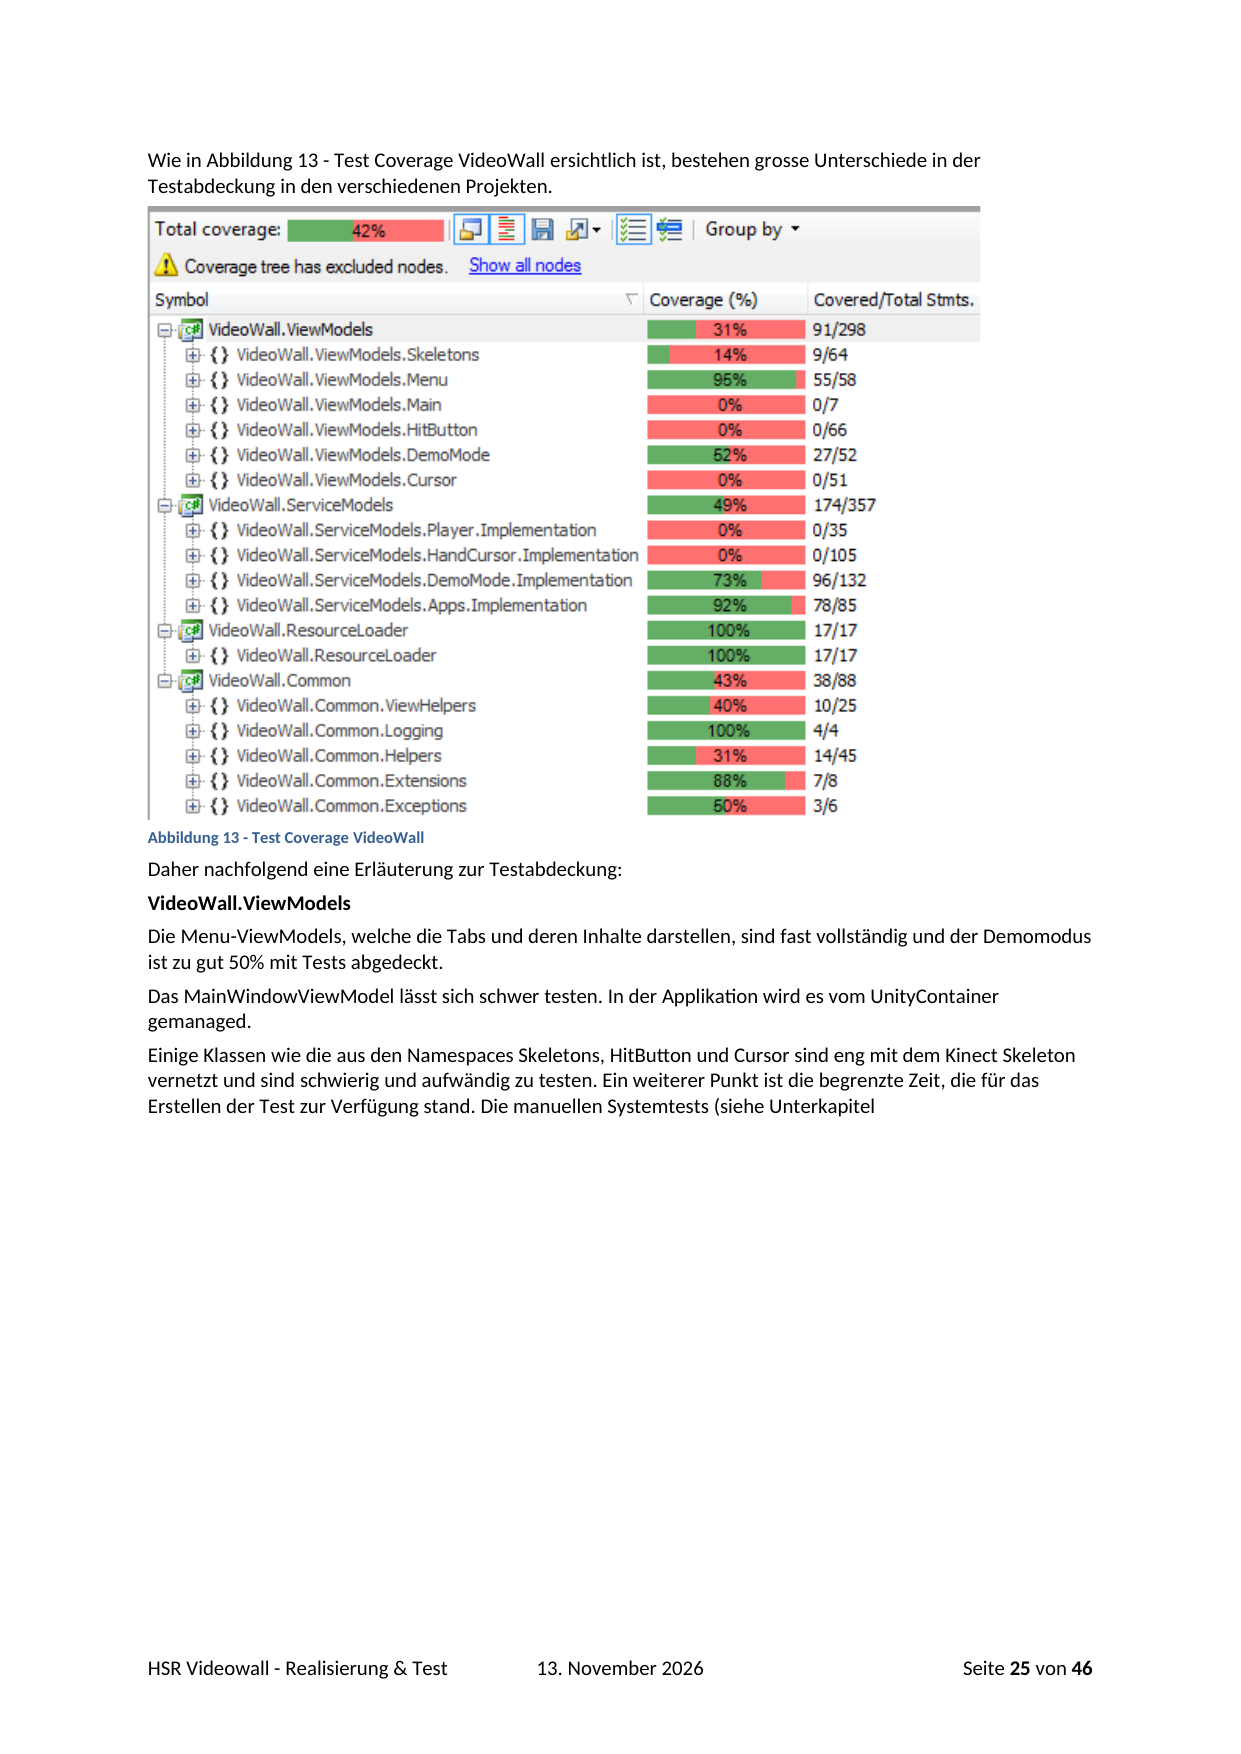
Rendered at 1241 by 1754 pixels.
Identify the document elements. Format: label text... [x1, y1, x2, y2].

text Wie in Abbildung 13 - Test Coverage VideoWall ersichtlich ist, bestehen grosse Unterschiede in der Testabdeckung in den verschiedenen Projekten. [148, 148, 1093, 198]
text VideoWall.ViewModels [148, 890, 1093, 915]
text Das MainWindowViewModel lässt sich schwer testen. In der Applikation wird es vom UnityContainer gemanaged. [148, 983, 1093, 1034]
picture [147, 206, 981, 820]
text Einige Klassen wie die aus den Namespaces Skeletons, HitButton und Cursor sind eng mit dem Kinect Skeleton vernetzt und sind schwierig und aufwändig zu testen. Ein weiterer Punkt ist die begrenzte Zeit, die für das Erstellen der Test zur Verfügung stand. Die manuellen Systemtests (siehe Unterkapitel 0 [148, 1042, 1093, 1118]
text Die Menu-ViewModels, welche die Tabs und deren Inhalte darstellen, sind fast vollständig und der Demomodus ist zu gut 50% mit Tests abgedeckt. [148, 924, 1093, 974]
text Daher nachfolgend eine Erläuterung zur Testabdeckung: [148, 856, 1093, 882]
